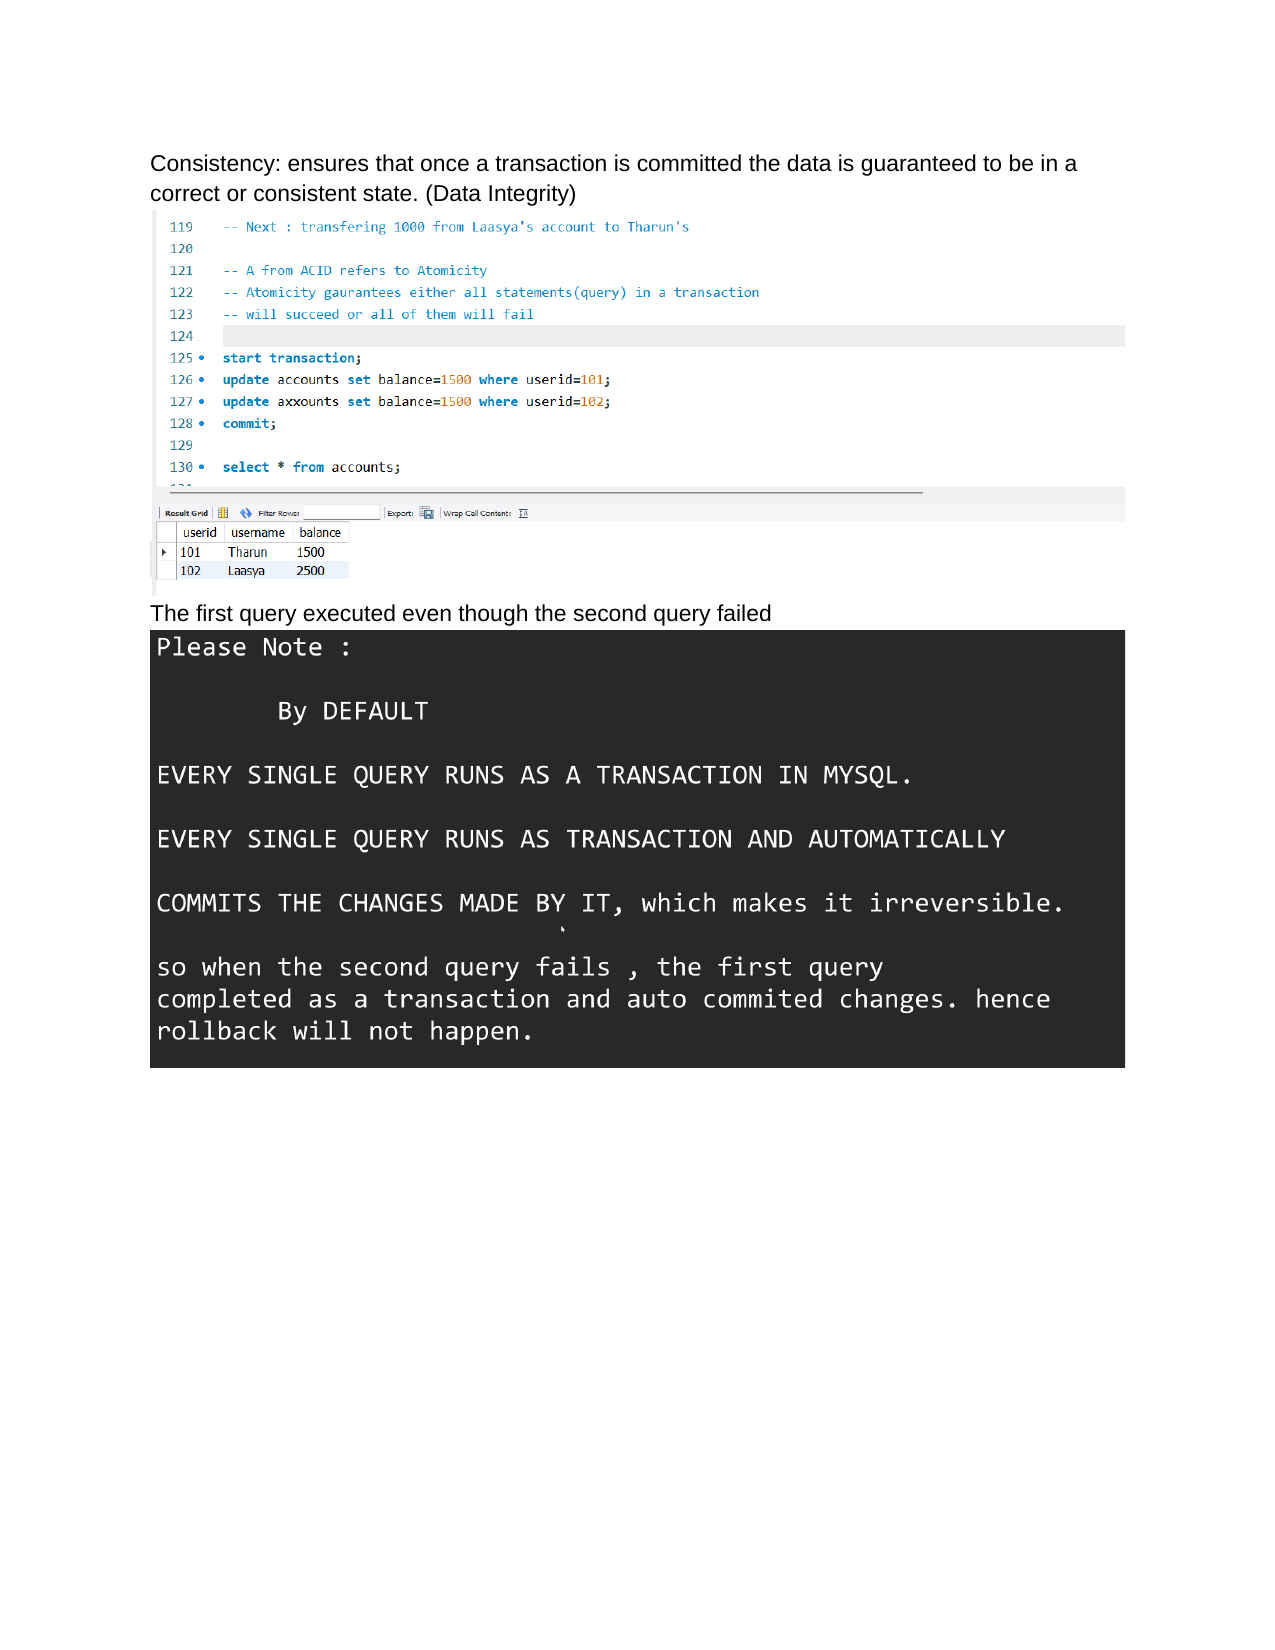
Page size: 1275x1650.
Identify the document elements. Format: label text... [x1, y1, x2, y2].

text Consistency: ensures that once a transaction is committed the data is guaranteed to be in a correct or consistent state. (Data Integrity) [150, 150, 1125, 207]
picture [150, 630, 1125, 1068]
text The first query executed even though the second query failed [150, 600, 1125, 626]
picture [150, 210, 1125, 596]
